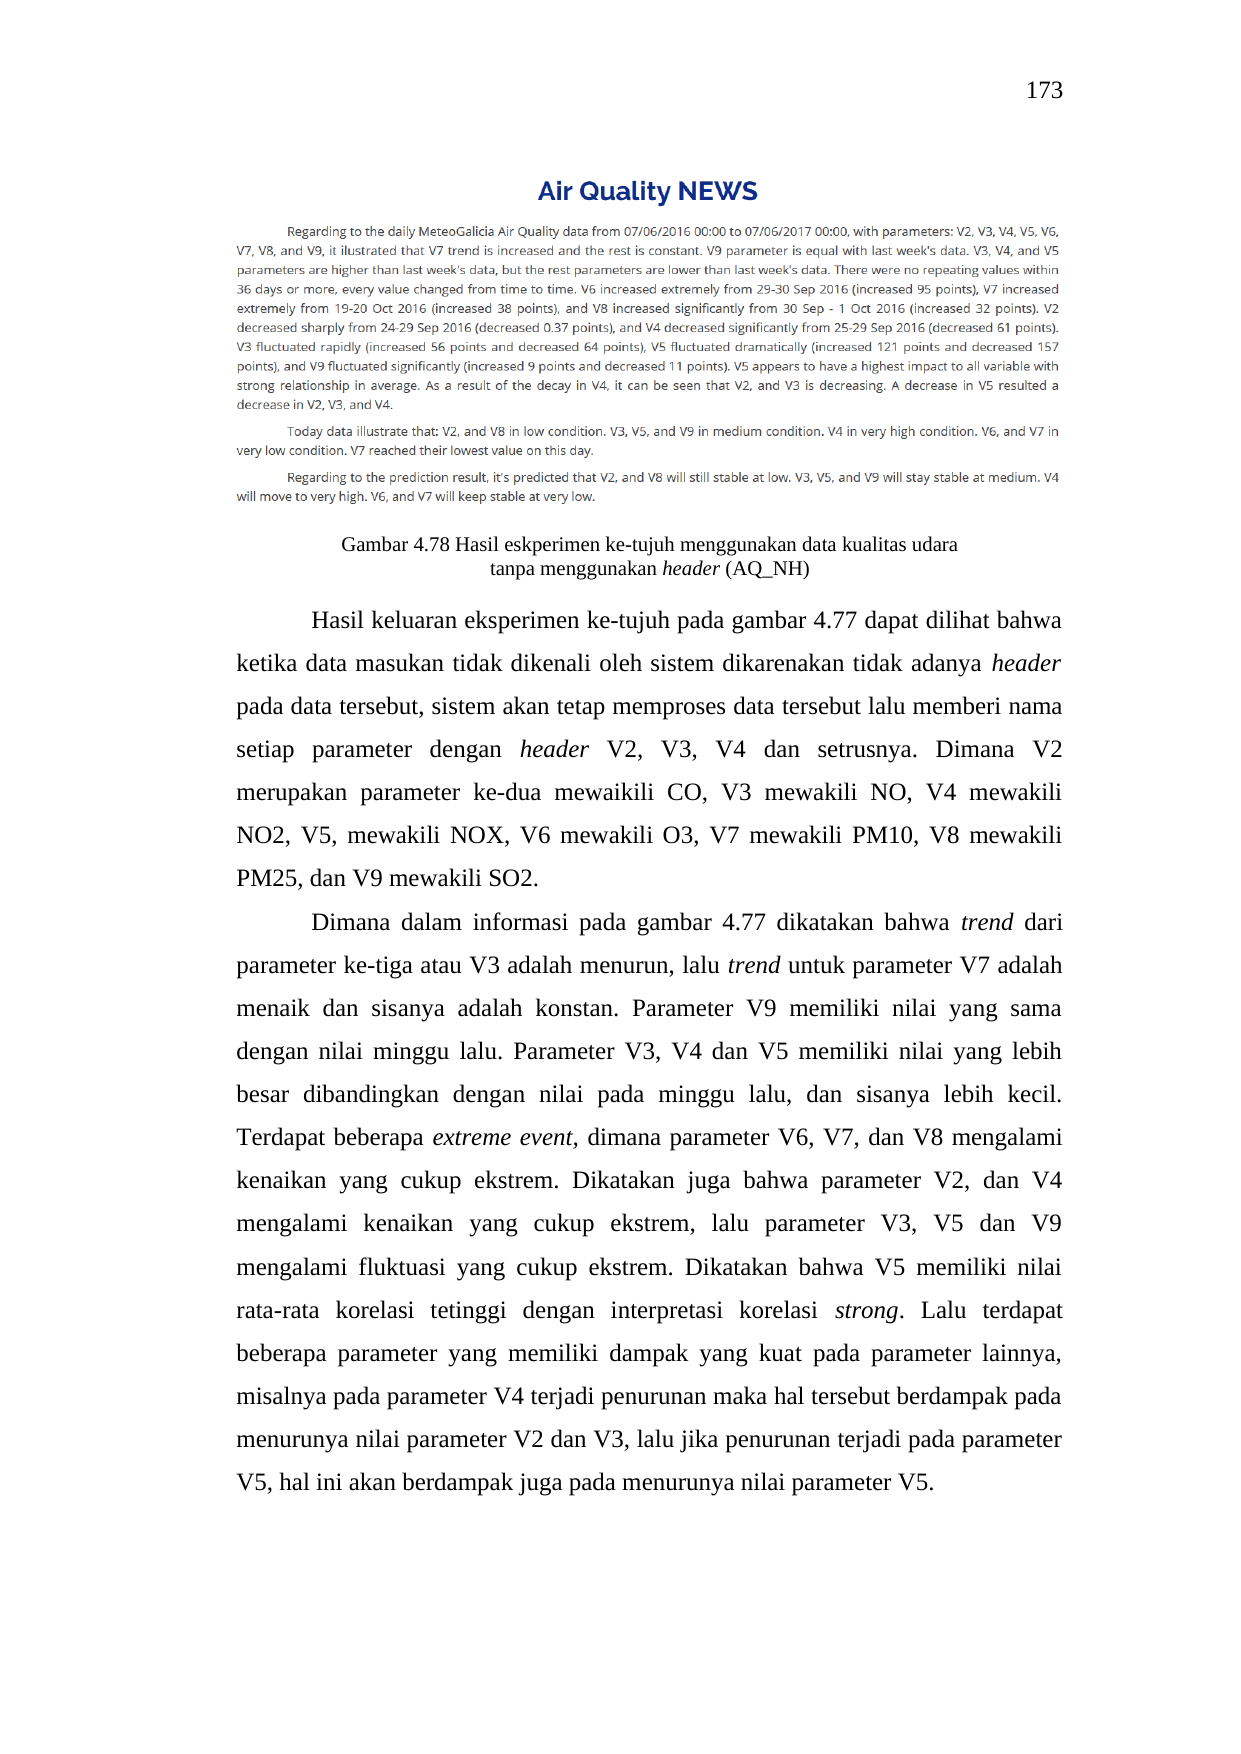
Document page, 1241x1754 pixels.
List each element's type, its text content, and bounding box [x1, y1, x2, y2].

picture [236, 177, 1063, 505]
text Hasil keluaran eksperimen ke-tujuh pada gambar 4.77 dapat dilihat bahwa ketika data masukan tidak dikenali oleh sistem dikarenakan tidak adanya header pada data tersebut, sistem akan tetap memproses data tersebut lalu memberi nama setiap parameter dengan header V2, V3, V4 dan setrusnya. Dimana V2 merupakan parameter ke-dua mewaikili CO, V3 mewakili NO, V4 mewakili NO2, V5, mewakili NOX, V6 mewakili O3, V7 mewakili PM10, V8 mewakili PM25, dan V9 mewakili SO2. [236, 605, 1063, 892]
text Dimana dalam informasi pada gambar 4.77 dikatakan bahwa trend dari parameter ke-tiga atau V3 adalah menurun, lalu trend untuk parameter V7 adalah menaik dan sisanya adalah konstan. Parameter V9 memiliki nilai yang sama dengan nilai minggu lalu. Parameter V3, V4 dan V5 memiliki nilai yang lebih besar dibandingkan dengan nilai pada minggu lalu, dan sisanya lebih kecil. Terdapat beberapa extreme event, dimana parameter V6, V7, dan V8 mengalami kenaikan yang cukup ekstrem. Dikatakan juga bahwa parameter V2, dan V4 mengalami kenaikan yang cukup ekstrem, lalu parameter V3, V5 dan V9 mengalami fluktuasi yang cukup ekstrem. Dikatakan bahwa V5 memiliki nilai rata-rata korelasi tetinggi dengan interpretasi korelasi strong. Lalu terdapat beberapa parameter yang memiliki dampak yang kuat pada parameter lainnya, misalnya pada parameter V4 terjadi penurunan maka hal tersebut berdampak pada menurunya nilai parameter V2 dan V3, lalu jika penurunan terjadi pada parameter V5, hal ini akan berdampak juga pada menurunya nilai parameter V5. [236, 907, 1063, 1496]
